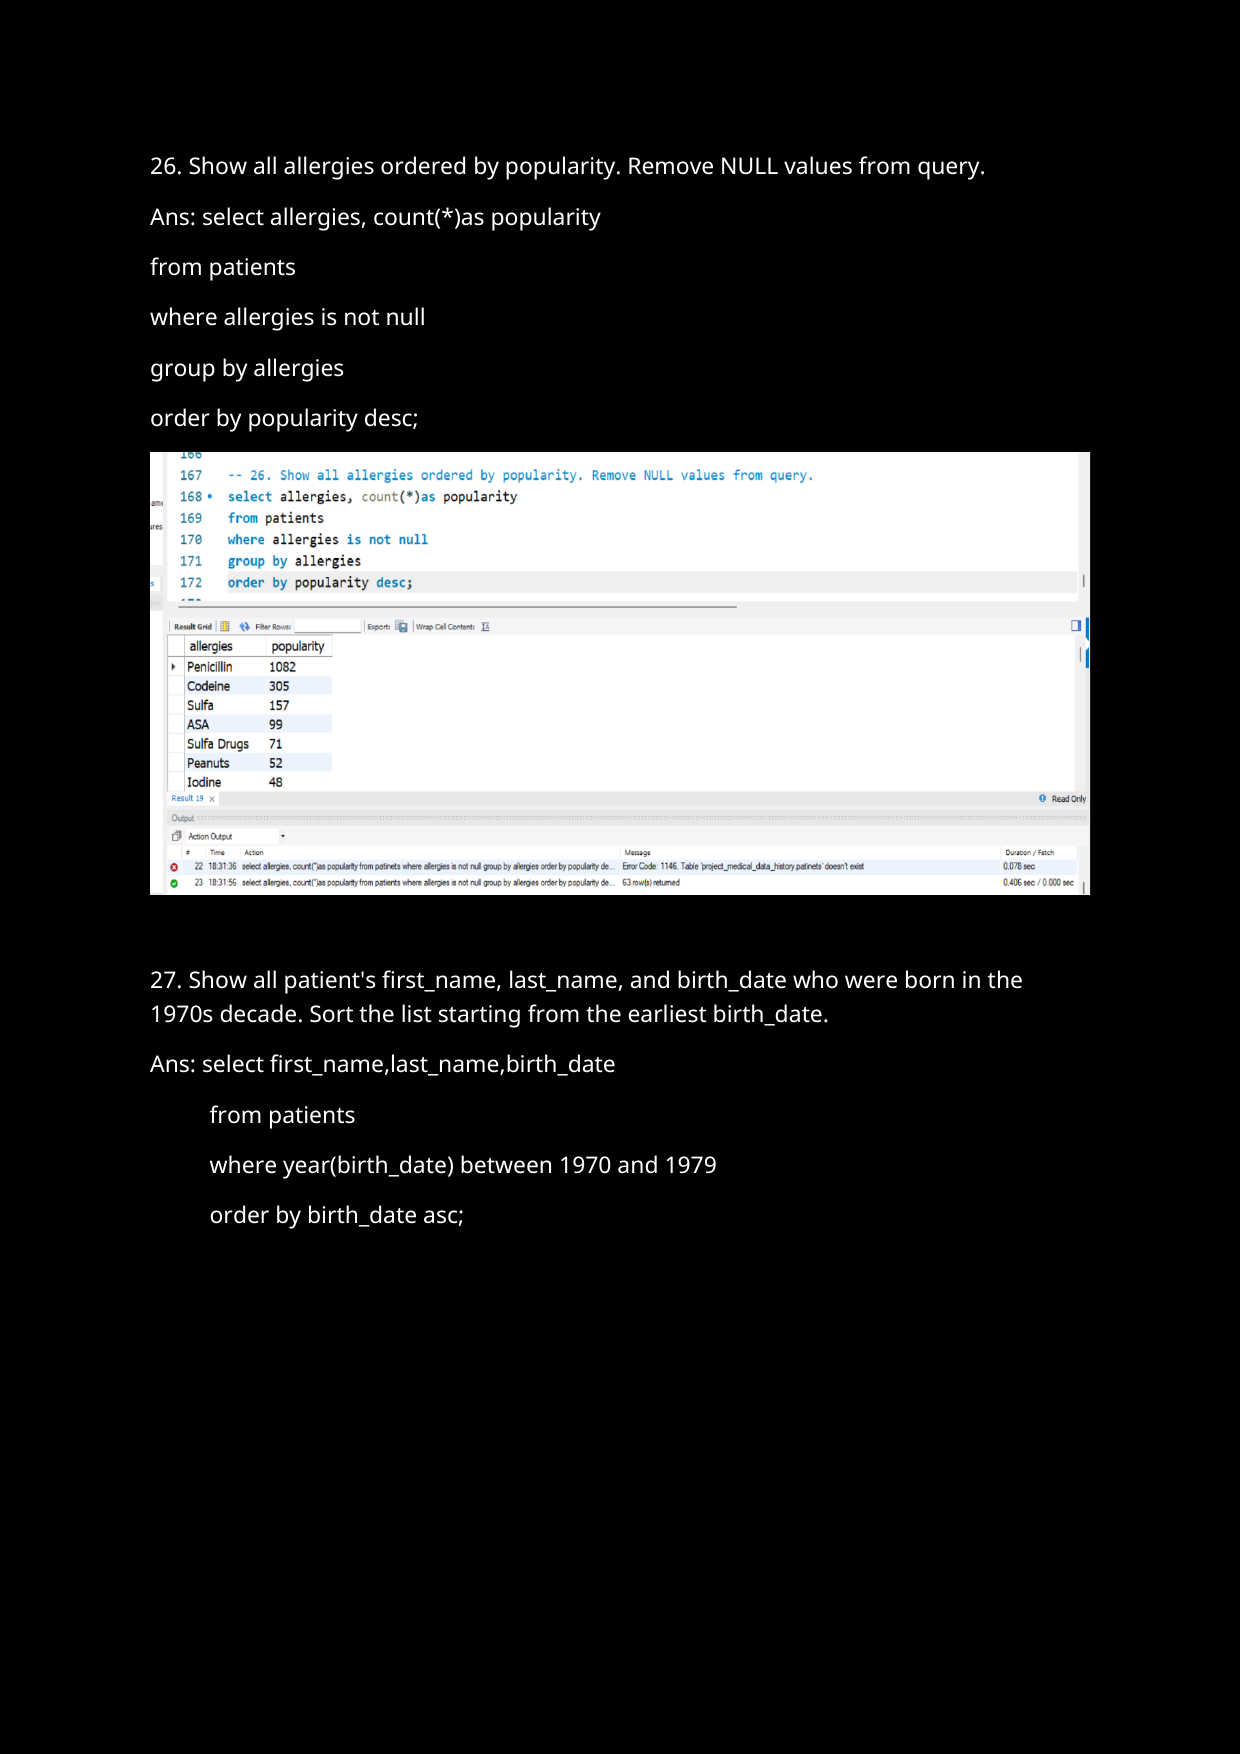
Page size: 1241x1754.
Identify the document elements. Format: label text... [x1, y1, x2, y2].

text from patients [150, 251, 1090, 282]
text group by allergies [150, 352, 1090, 383]
text order by popularity desc; [150, 402, 1090, 433]
text 27. Show all patient's first_name, last_name, and birth_date who were born in the 1970s decade. Sort the list starting from the earliest birth_date. [150, 964, 1090, 1029]
text 26. Show all allergies ordered by popularity. Remove NULL values from query. [150, 150, 1090, 181]
text from patients [150, 1099, 1090, 1130]
text Ans: select allergies, count(*)as popularity [150, 200, 1090, 232]
text order by birth_date asc; [150, 1199, 1090, 1231]
picture [150, 452, 1091, 895]
text where year(birth_date) between 1970 and 1979 [150, 1149, 1090, 1180]
text where allergies is not null [150, 301, 1090, 332]
text Ans: select first_name,last_name,birth_date [150, 1048, 1090, 1079]
